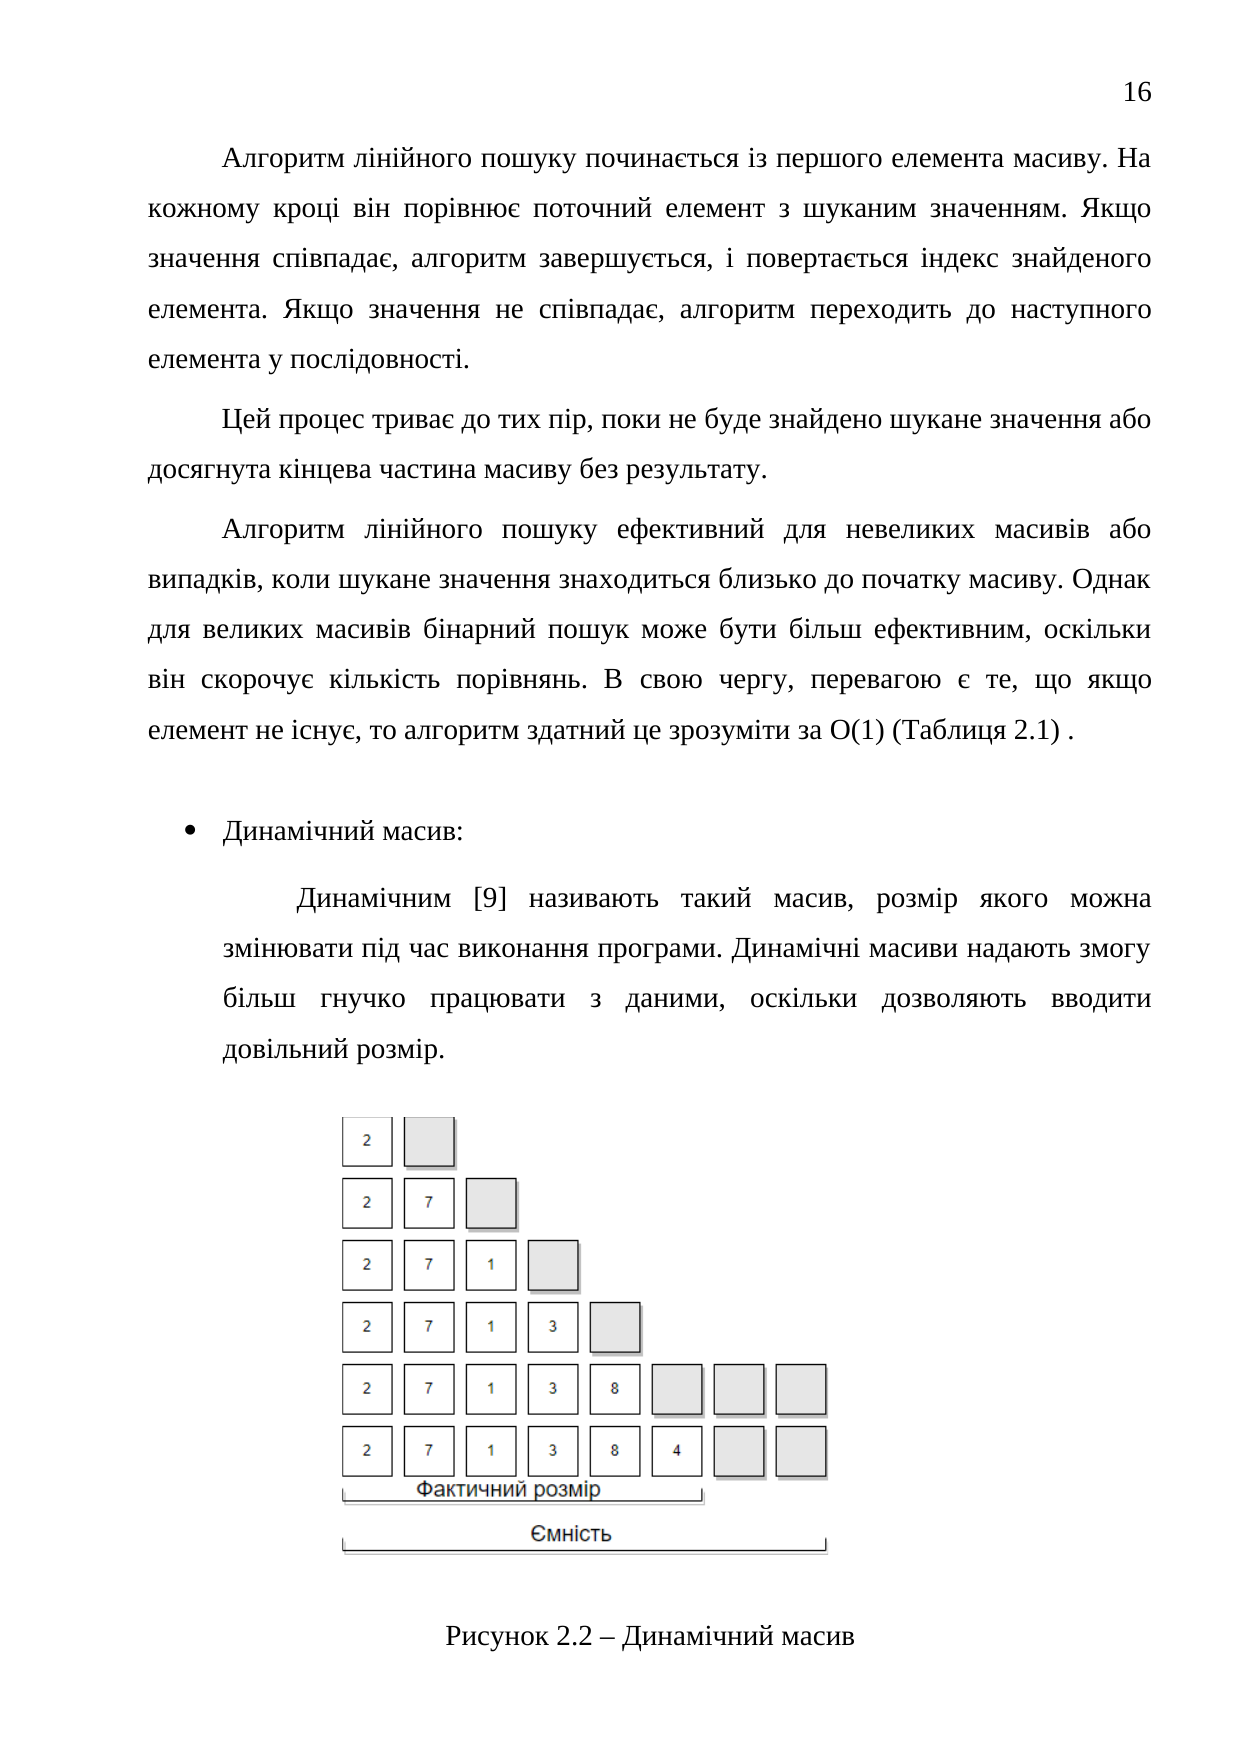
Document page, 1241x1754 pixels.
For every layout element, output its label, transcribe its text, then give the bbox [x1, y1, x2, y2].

text Алгоритм лінійного пошуку ефективний для невеликих масивів або випадків, коли шукане значення знаходиться близько до початку масиву. Однак для великих масивів бінарний пошук може бути більш ефективним, оскільки він скорочує кількість порівнянь. В свою чергу, перевагою є те, що якщо елемент не існує, то алгоритм здатний це зрозуміти за O(1) (Таблиця 2.1) . [148, 511, 1152, 746]
list Динамічний масив: [185, 813, 1205, 846]
text Алгоритм лінійного пошуку починається із першого елемента масиву. На кожному кроці він порівнює поточний елемент з шуканим значенням. Якщо значення співпадає, алгоритм завершується, і повертається індекс знайденого елемента. Якщо значення не співпадає, алгоритм переходить до наступного елемента у послідовності. [148, 140, 1152, 375]
picture [342, 1117, 829, 1555]
text Цей процес триває до тих пір, поки не буде знайдено шукане значення або досягнута кінцева частина масиву без результату. [148, 401, 1152, 485]
text Рисунок 2.2 – Динамічний масив [183, 1618, 1117, 1652]
text Динамічним [9] називають такий масив, розмір якого можна змінювати під час виконання програми. Динамічні масиви надають змогу більш гнучко працювати з даними, оскільки дозволяють вводити довільний розмір. [223, 880, 1152, 1064]
